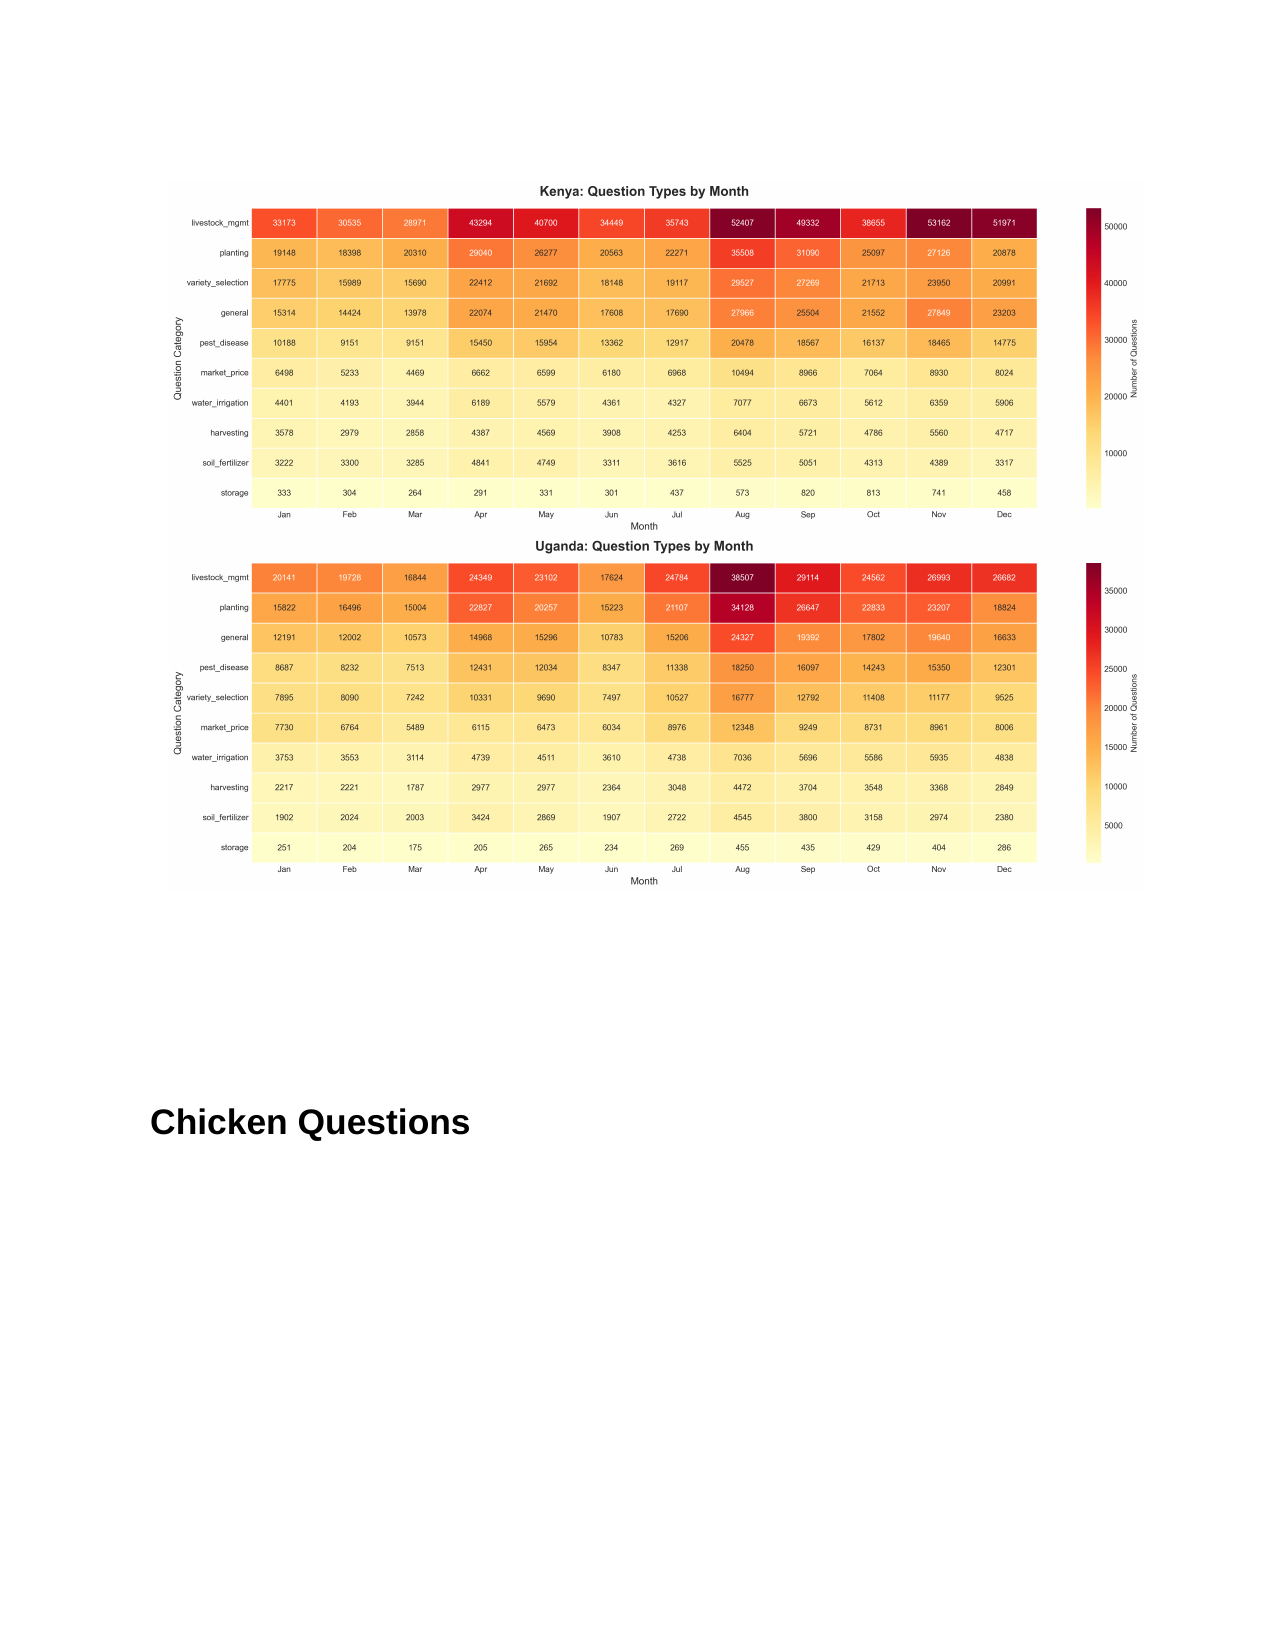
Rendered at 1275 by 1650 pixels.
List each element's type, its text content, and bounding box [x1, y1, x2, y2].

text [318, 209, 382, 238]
text Kenya's heatmap shows livestock management absolutely dominating, hitting 51,971 questions in December and 43,004 in April—those are massive numbers indicating critical management periods like calving seasons or disease outbreaks. The general category stays consistently strong, showing farmers need diverse advice year-round. What's interesting is how April lights up across almost every category, coinciding with the long rains when farmers are making crucial decisions. Uganda shows even more intensity, with livestock peaking at 44,126 in August. The planting category clearly follows the bimodal rainfall pattern with March-April and August-September spikes. Both countries show surprisingly low engagement with market prices and storage, suggesting farmers get this info elsewhere. Uganda's overall higher volumes might indicate better platform adoption or more intensive farming activity. [150, 150, 1125, 891]
subtitle Chicken Questions [150, 1101, 1125, 1142]
